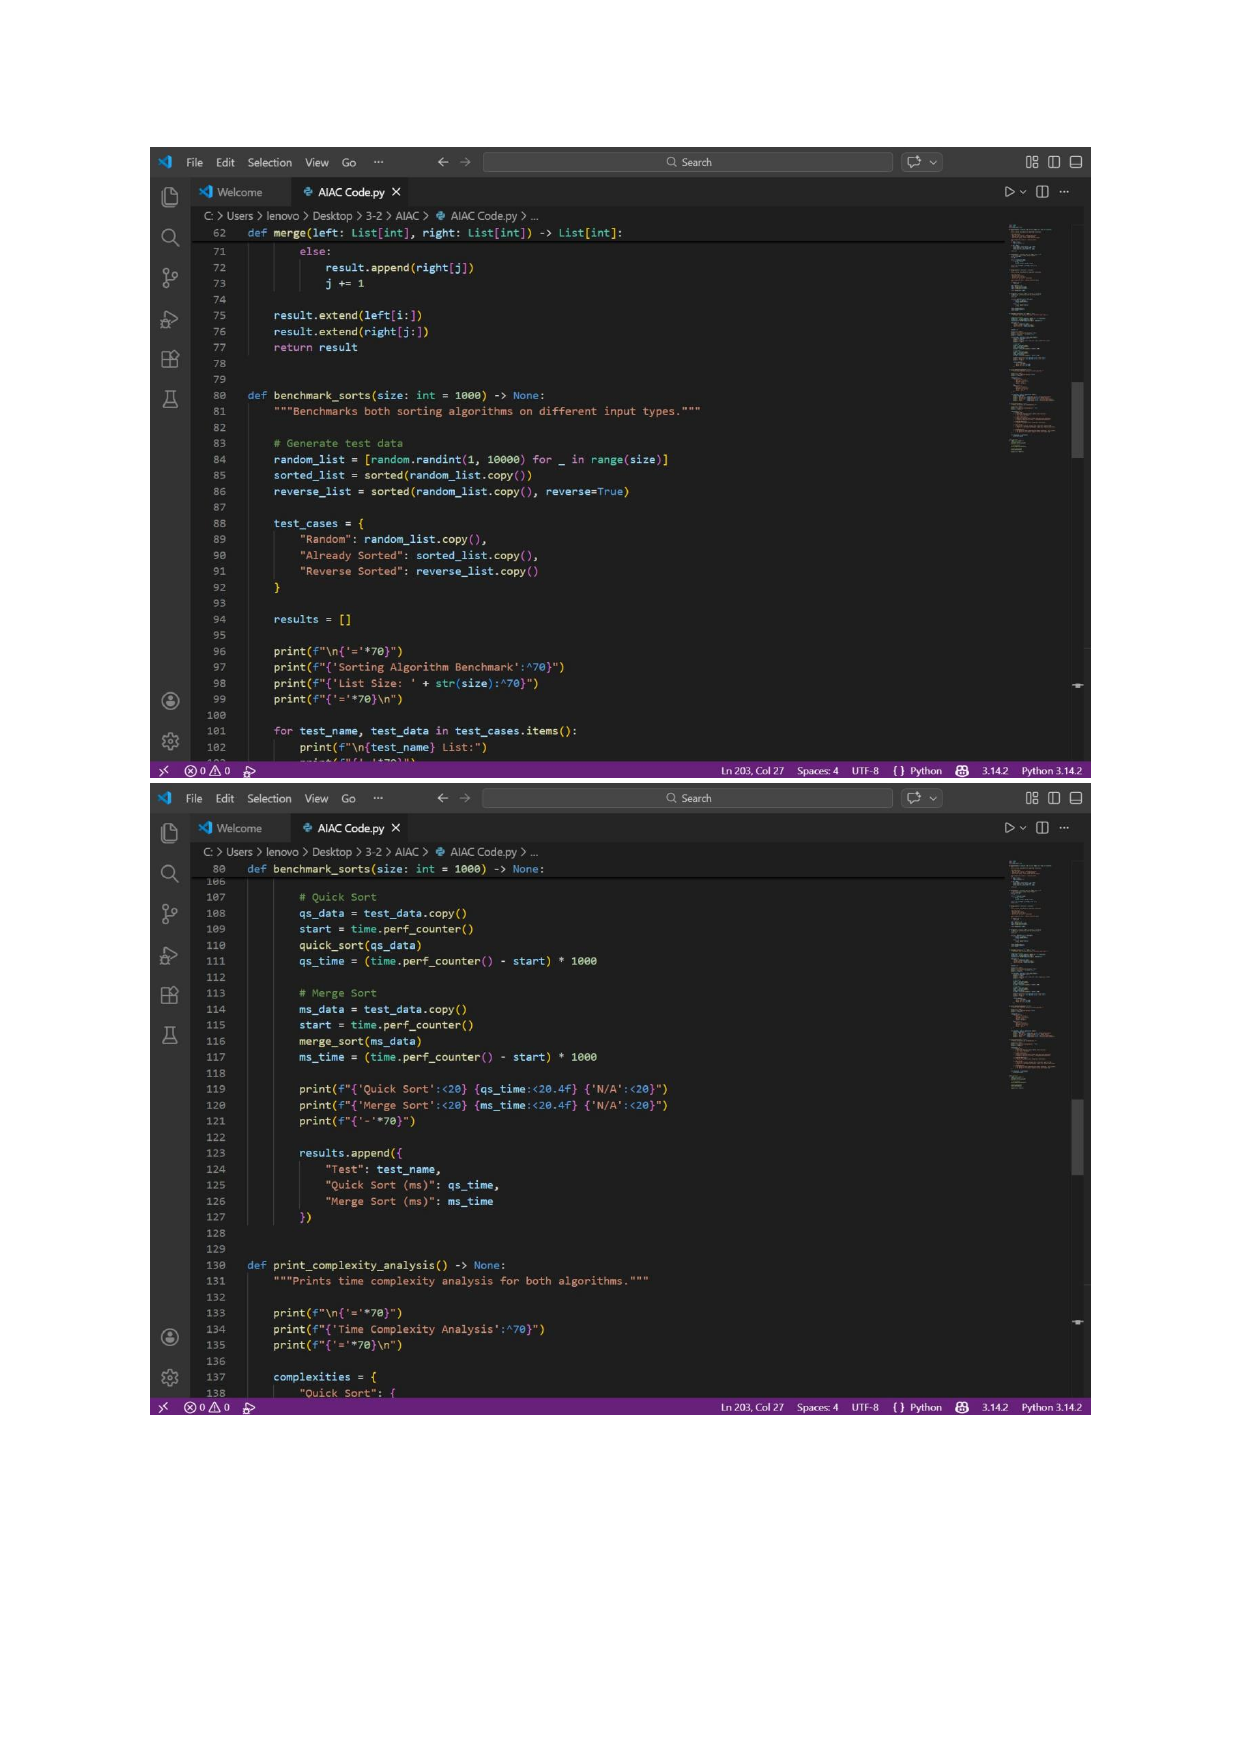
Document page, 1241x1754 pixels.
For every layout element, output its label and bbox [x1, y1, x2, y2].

picture [150, 147, 1091, 778]
picture [150, 783, 1091, 1415]
